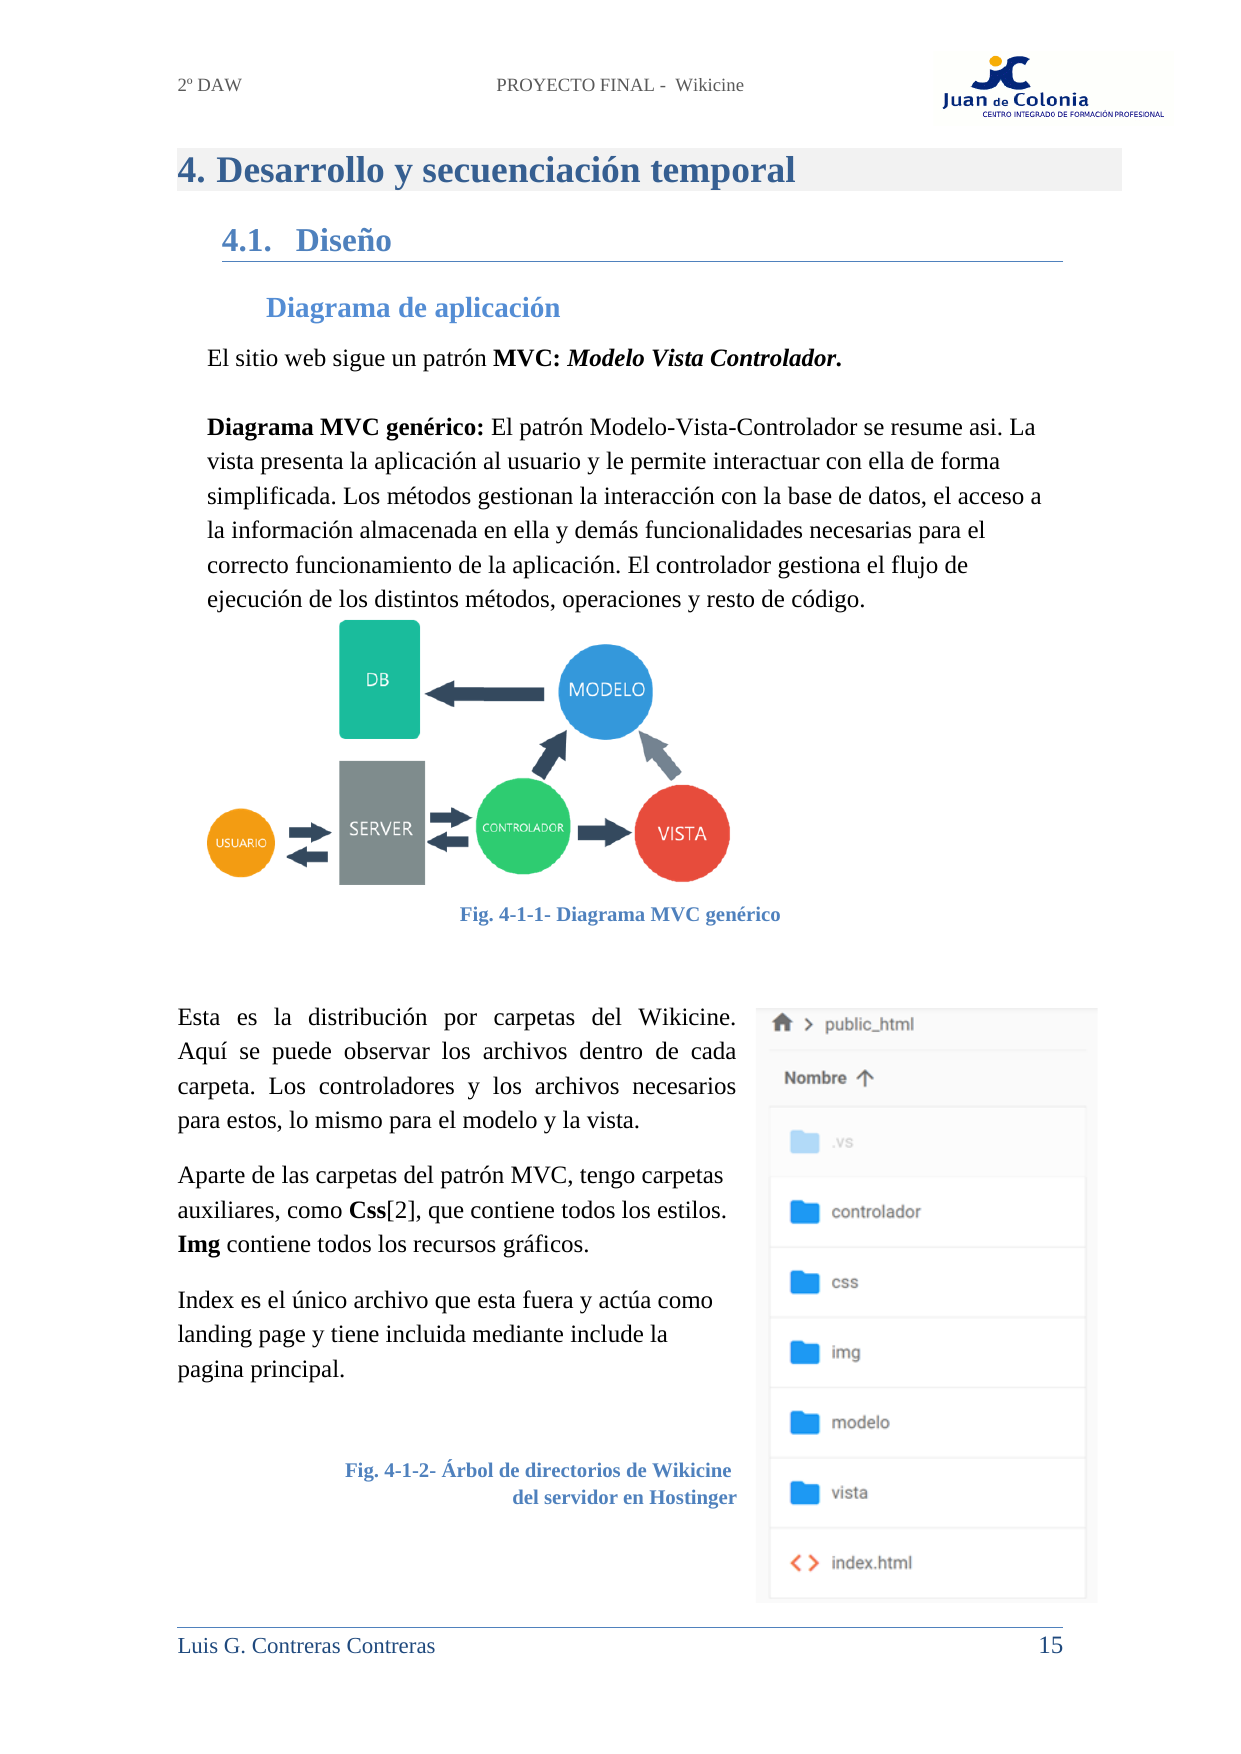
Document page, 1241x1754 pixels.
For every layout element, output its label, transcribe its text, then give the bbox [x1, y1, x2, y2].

subtitle Desarrollo y secuenciación temporal [177, 148, 1122, 191]
subtitle Diseño [222, 220, 1063, 261]
text Diagrama MVC genérico: El patrón Modelo-Vista-Controlador se resume asi. La vista presenta la aplicación al usuario y le permite interactuar con ella de forma simplificada. Los métodos gestionan la interacción con la base de datos, el acceso a la información almacenada en ella y demás funcionalidades necesarias para el correcto funcionamiento de la aplicación. El controlador gestiona el flujo de ejecución de los distintos métodos, operaciones y resto de código. [207, 412, 1063, 613]
text Esta es la distribución por carpetas del Wikicine. Aquí se puede observar los archivos dentro de cada carpeta. Los controladores y los archivos necesarios para estos, lo mismo para el modelo y la vista. [177, 1002, 1063, 1134]
subtitle Diagrama de aplicación [236, 290, 1063, 324]
text Index es el único archivo que esta fuera y actúa como landing page y tiene incluida mediante include la pagina principal. [177, 1285, 755, 1382]
picture [206, 618, 731, 896]
text Fig. 4-1-1- Diagrama MVC genérico [177, 902, 1063, 926]
text Aparte de las carpetas del patrón MVC, tengo carpetas auxiliares, como Css[2], que contiene todos los estilos. Img contiene todos los recursos gráficos. [177, 1161, 755, 1258]
picture [933, 51, 1175, 126]
picture [755, 1008, 1098, 1603]
text Fig. 4-1-2- Árbol de directorios de Wikicine del servidor en Hostinger [177, 1457, 755, 1509]
text El sitio web sigue un patrón MVC: Modelo Vista Controlador. [207, 343, 1063, 372]
